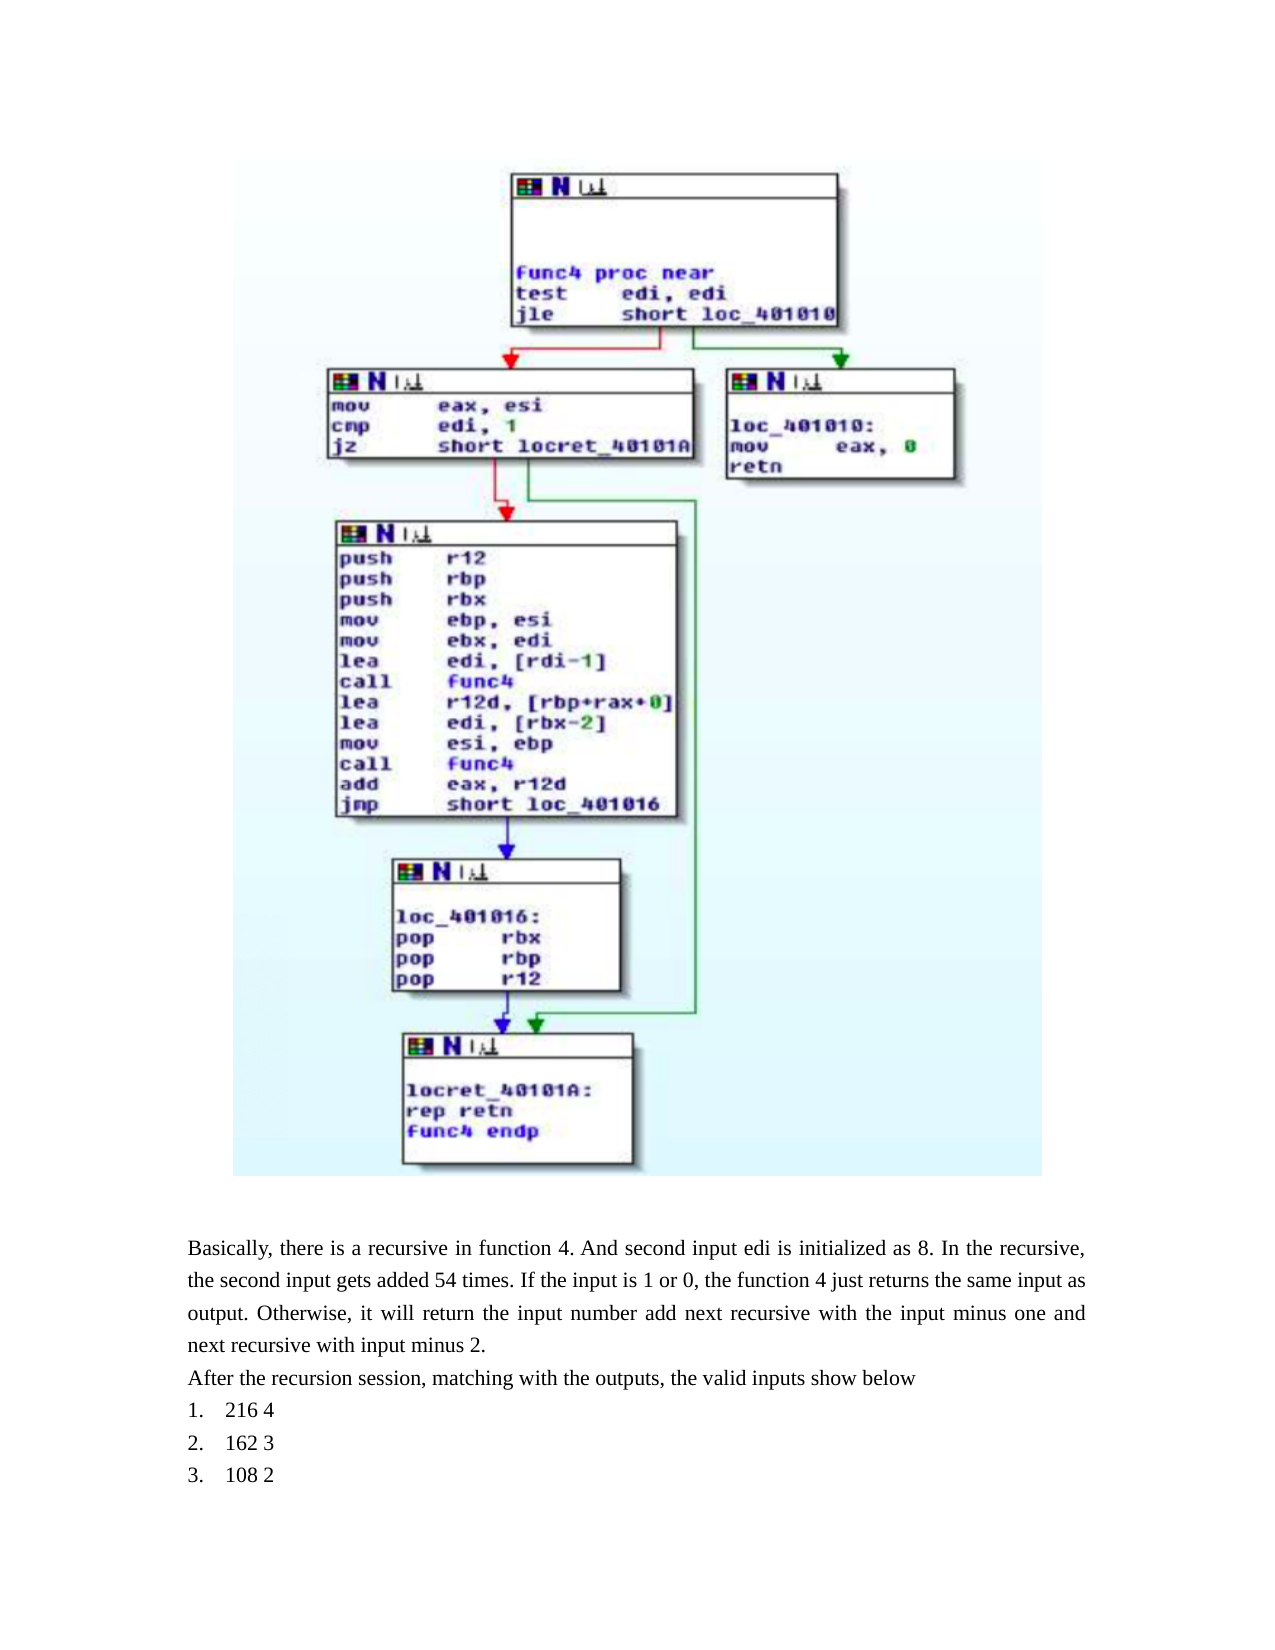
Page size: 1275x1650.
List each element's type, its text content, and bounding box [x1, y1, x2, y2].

text Basically, there is a recursive in function 4. And second input edi is initialized as 8. In the recursive, the second input gets added 54 times. If the input is 1 or 0, the function 4 just returns the same input as output. Otherwise, it will return the input number add next recursive with the input minus one and next recursive with input minus 2. [187, 1231, 1087, 1361]
picture [233, 158, 1042, 1176]
list 162 3 [187, 1426, 1087, 1459]
list 108 2 [187, 1459, 1087, 1491]
text After the recursion session, matching with the outputs, the valid inputs show below [187, 1361, 1087, 1394]
list 216 4 [187, 1394, 1087, 1426]
